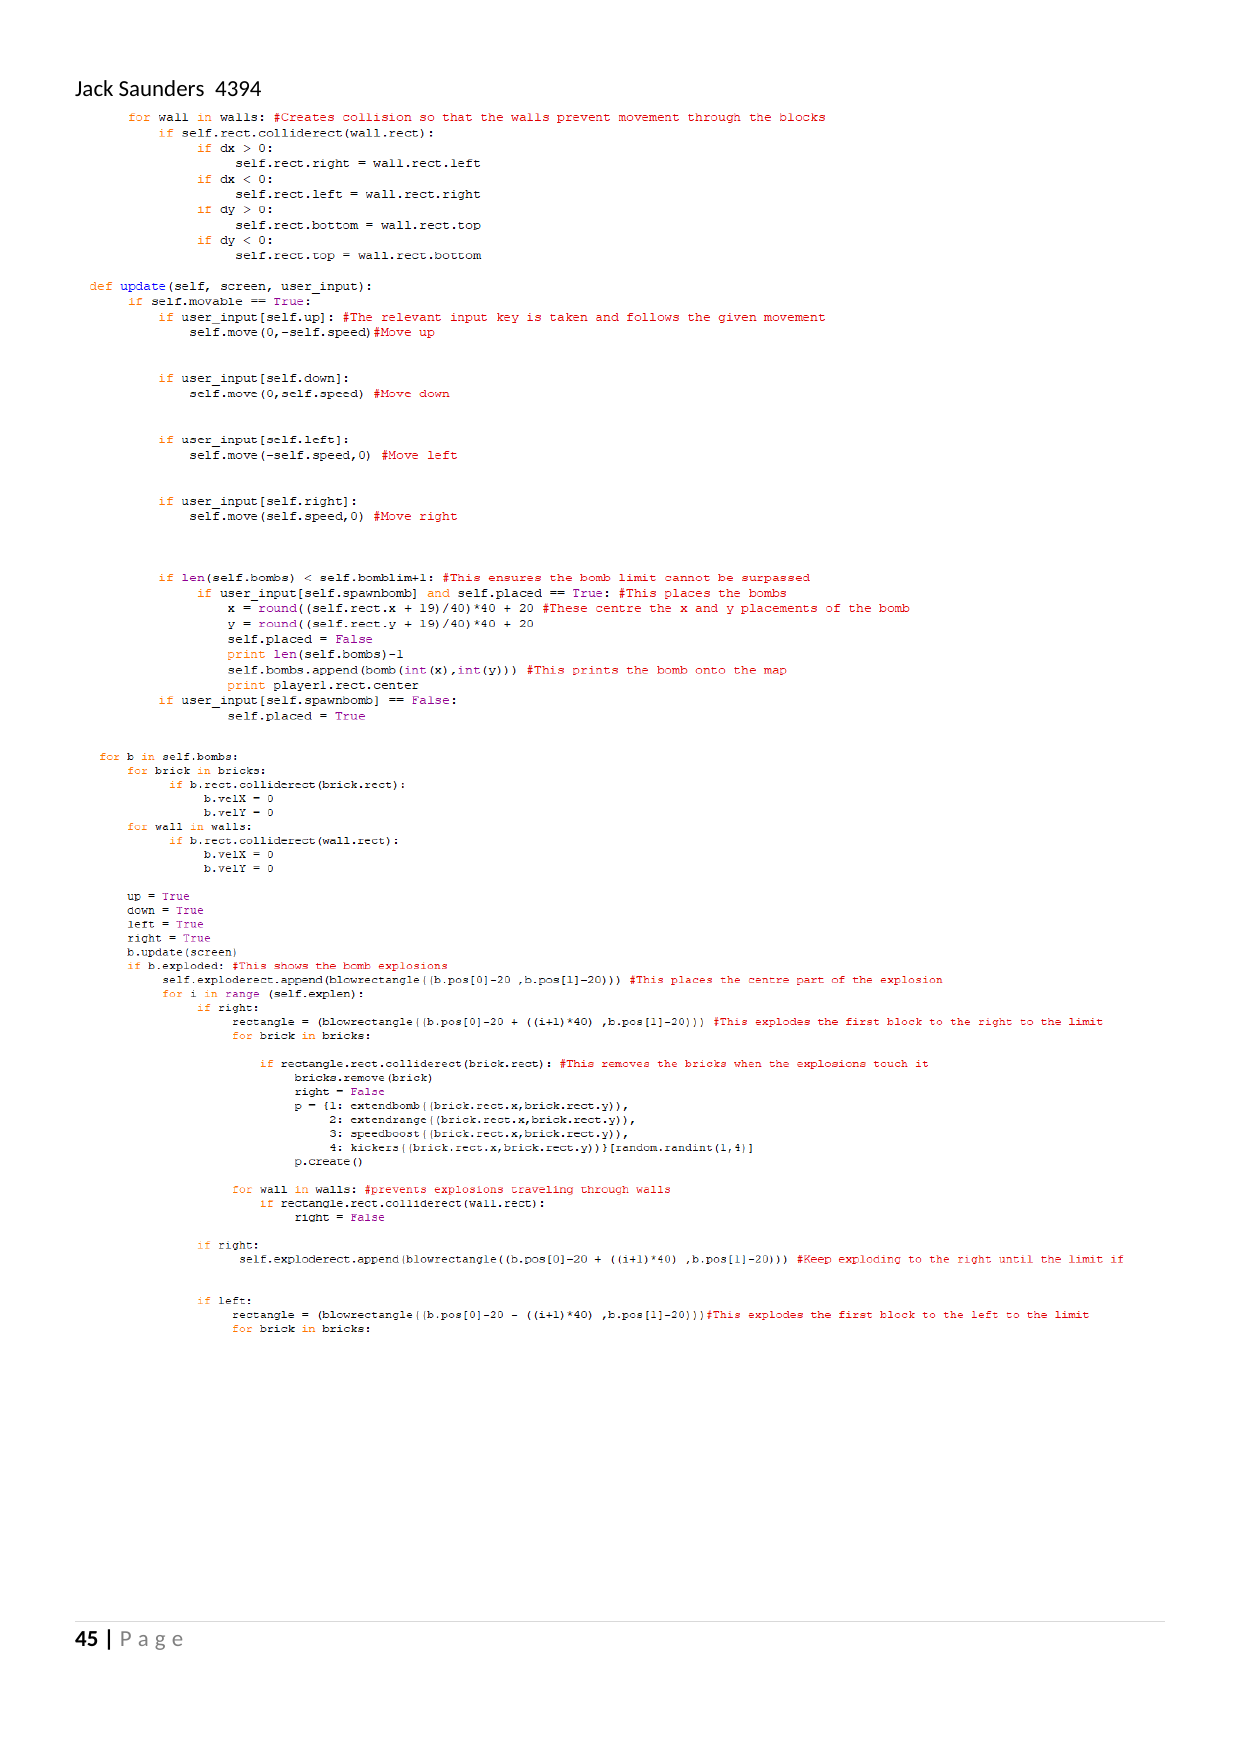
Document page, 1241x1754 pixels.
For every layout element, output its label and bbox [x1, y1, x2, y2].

picture [75, 743, 1127, 1342]
picture [75, 101, 1052, 725]
